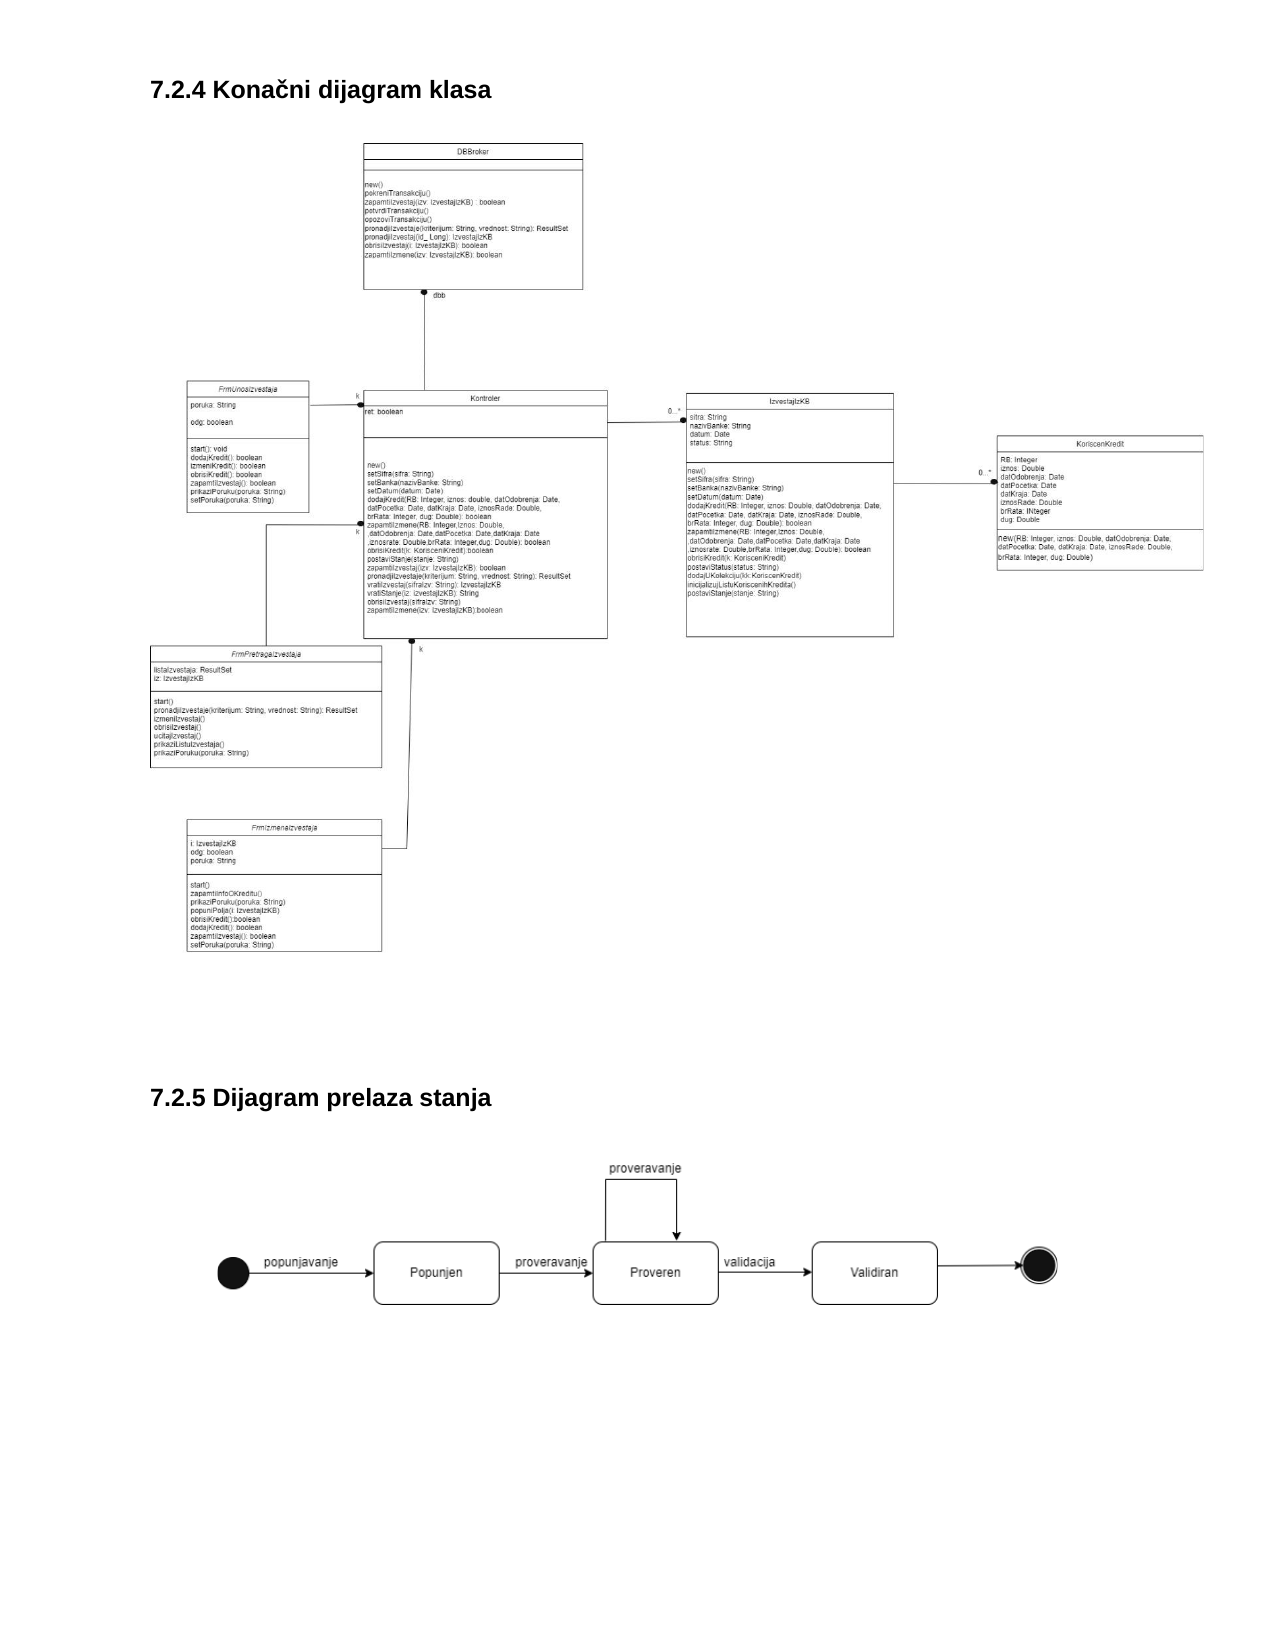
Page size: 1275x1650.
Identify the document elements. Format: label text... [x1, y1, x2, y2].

subtitle 7.2.5 Dijagram prelaza stanja [150, 1083, 1125, 1112]
picture [217, 1158, 1058, 1305]
subtitle 7.2.4 Konačni dijagram klasa [150, 75, 1125, 104]
picture [150, 143, 1204, 953]
